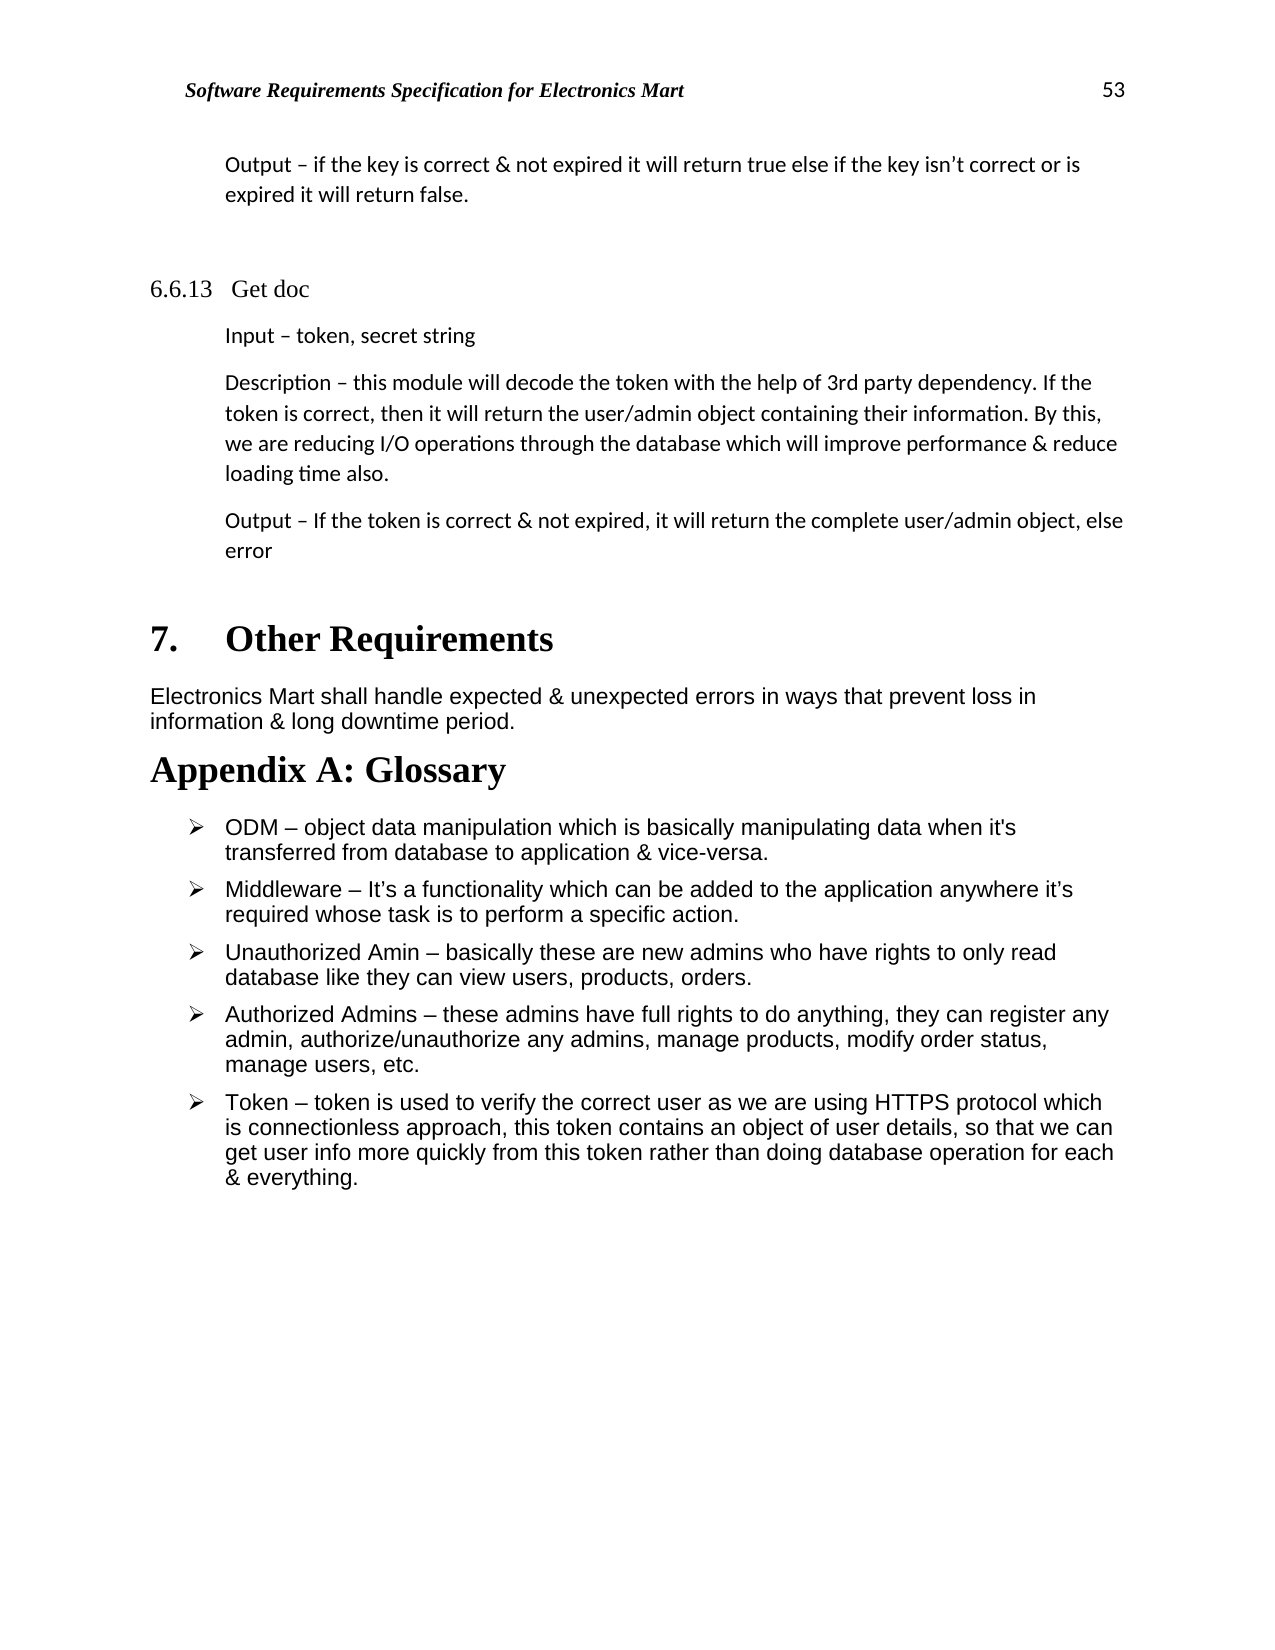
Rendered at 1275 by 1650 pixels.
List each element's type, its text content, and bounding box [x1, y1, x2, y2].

list Token – token is used to verify the correct user as we are using HTTPS protocol which is connectionless approach, this token contains an object of user details, so that we can get user info more quickly from this token rather than doing database operation for each & everything. [187, 1090, 1125, 1190]
list Middleware – It’s a functionality which can be added to the application anywhere it’s required whose task is to perform a specific action. [187, 878, 1125, 928]
list Unauthorized Amin – basically these are new admins who have rights to only read database like they can view users, products, orders. [187, 940, 1125, 990]
text Output – if the key is correct & not expired it will return true else if the key isn’t correct or is expired it will return false. [225, 150, 1125, 208]
text Electronics Mart shall handle expected & unexpected errors in ways that prevent loss in information & long downtime period. [150, 684, 1125, 734]
text 6.6.13 Get doc [150, 274, 1125, 303]
text Output – If the token is correct & not expired, it will return the complete user/admin object, else error [225, 506, 1125, 564]
text Input – token, secret string [225, 322, 1125, 350]
text Description – this module will decode the token with the help of 3rd party dependency. If the token is correct, then it will return the user/admin object containing their information. By this, we are reducing I/O operations through the database which will improve performance & reduce loading time also. [225, 368, 1125, 487]
list Authorized Admins – these admins have full rights to do anything, they can register any admin, authorize/unauthorize any admins, manage products, modify order status, manage users, etc. [187, 1003, 1125, 1078]
text Appendix A: Glossary [150, 747, 1125, 790]
list ODM – object data manipulation which is basically manipulating data when it's transferred from database to application & vice-versa. [187, 815, 1125, 865]
subtitle Other Requirements [150, 616, 1125, 659]
